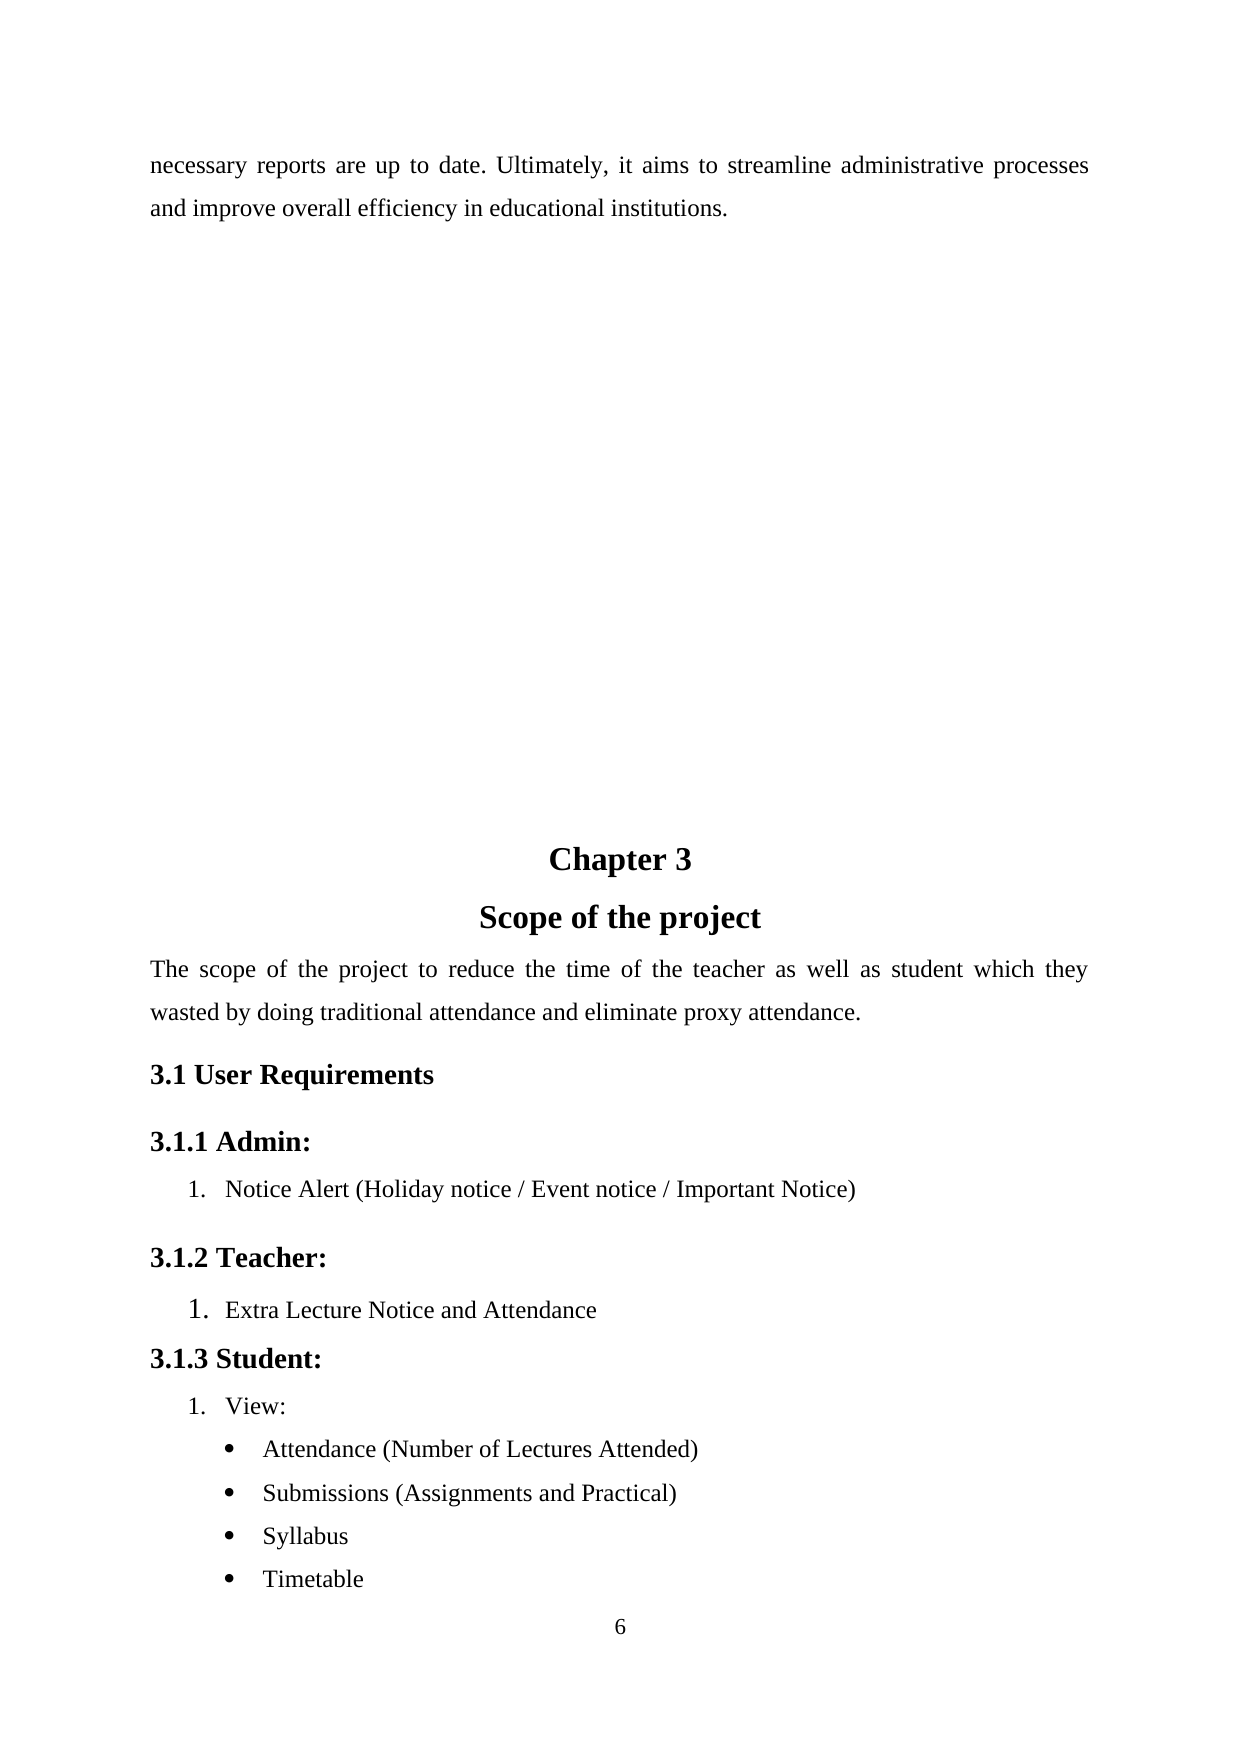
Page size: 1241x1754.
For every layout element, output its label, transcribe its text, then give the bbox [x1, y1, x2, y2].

text 3.1.1 Admin: [150, 1124, 1090, 1158]
list View: [187, 1391, 1090, 1420]
text Chapter 3 [150, 840, 1090, 878]
text Scope of the project [150, 897, 1090, 935]
list Attendance (Number of Lectures Attended) [225, 1434, 1090, 1463]
list Notice Alert (Holiday notice / Event notice / Important Notice) [187, 1174, 1090, 1203]
list Syllabus [225, 1521, 1090, 1549]
list Extra Lecture Notice and Attendance [187, 1291, 1090, 1324]
list Timetable [225, 1564, 1090, 1593]
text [150, 150, 1090, 222]
text 3.1.3 Student: [150, 1341, 1090, 1374]
text 3.1 User Requirements [150, 1057, 1090, 1091]
text The scope of the project to reduce the time of the teacher as well as student which they wasted by doing traditional attendance and eliminate proxy attendance. [150, 954, 1090, 1026]
list Submissions (Assignments and Practical) [225, 1478, 1090, 1506]
text 3.1.2 Teacher: [150, 1240, 1090, 1274]
